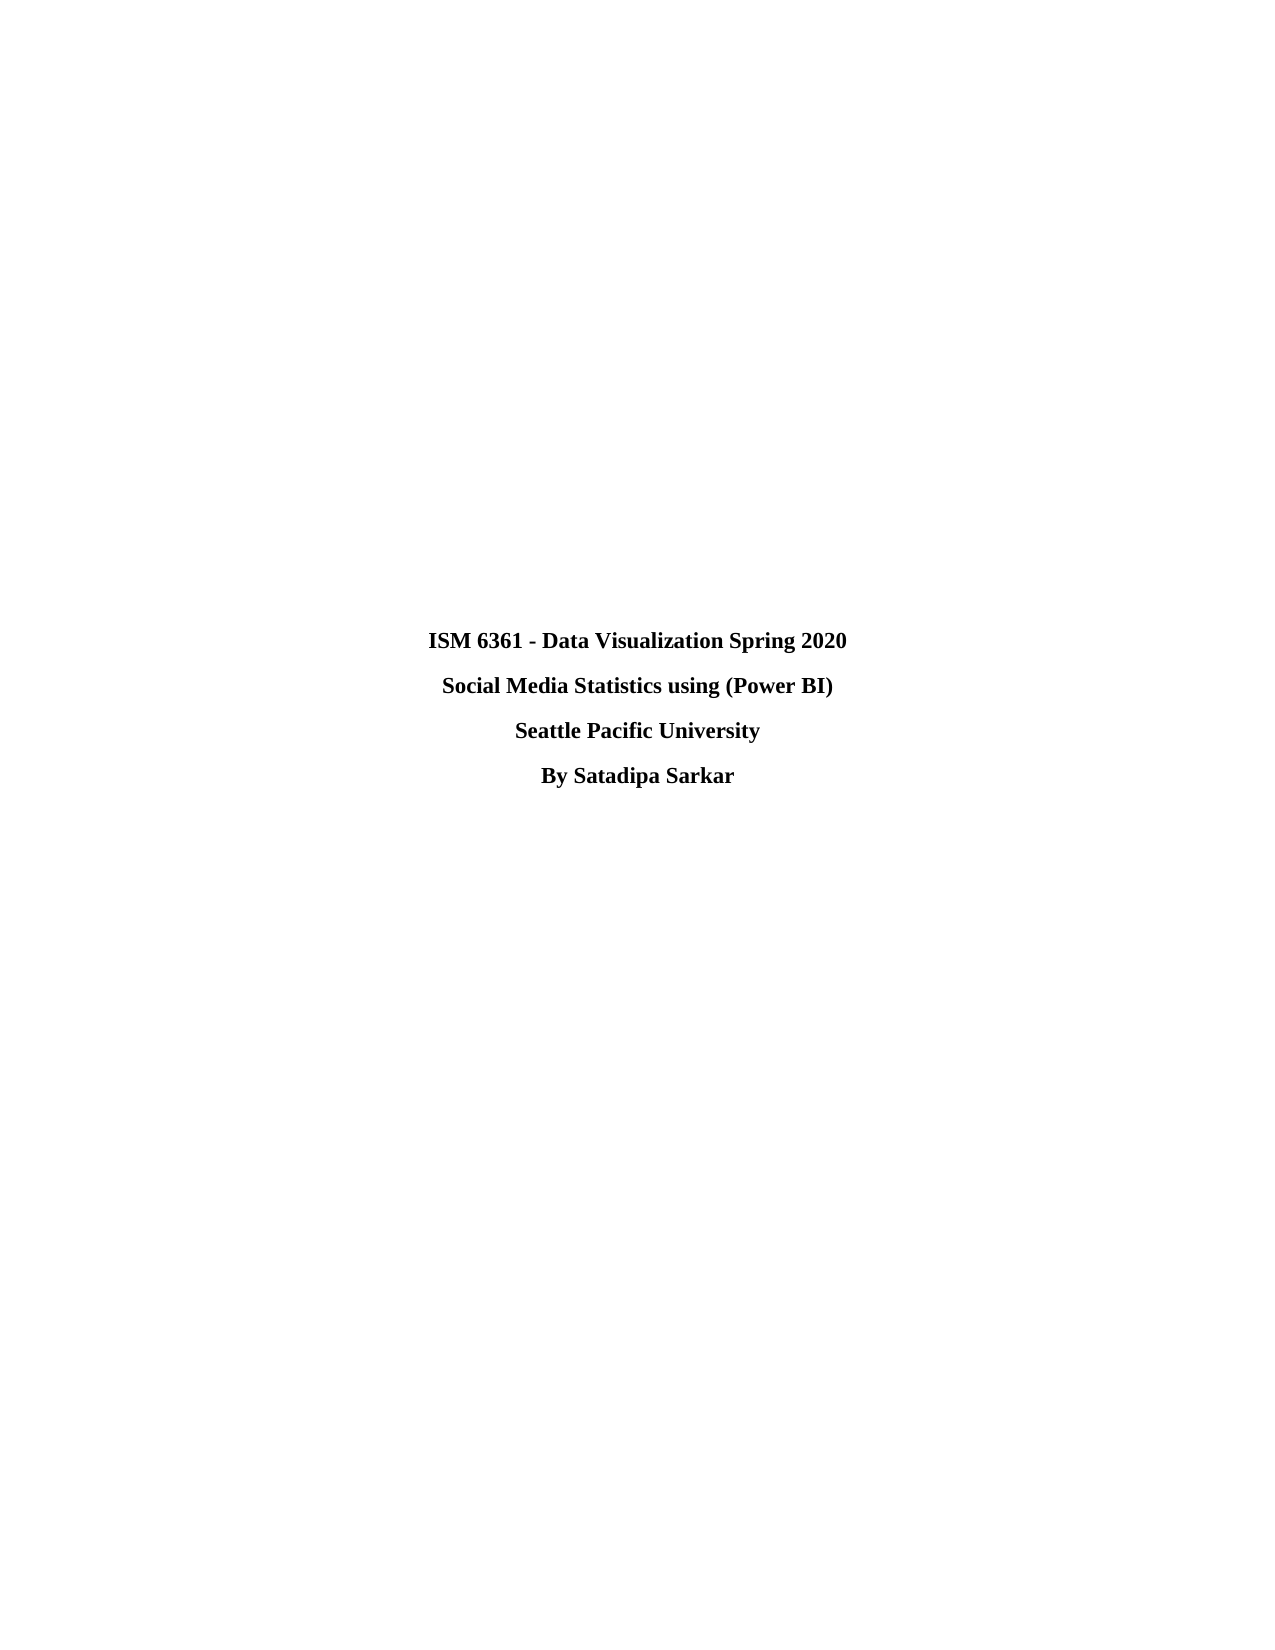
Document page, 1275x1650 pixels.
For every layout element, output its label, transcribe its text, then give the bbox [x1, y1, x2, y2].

text By Satadipa Sarkar [150, 762, 1125, 789]
text ISM 6361 - Data Visualization Spring 2020 [150, 627, 1125, 653]
text Social Media Statistics using (Power BI) [150, 672, 1125, 698]
text Seattle Pacific University [150, 717, 1125, 744]
